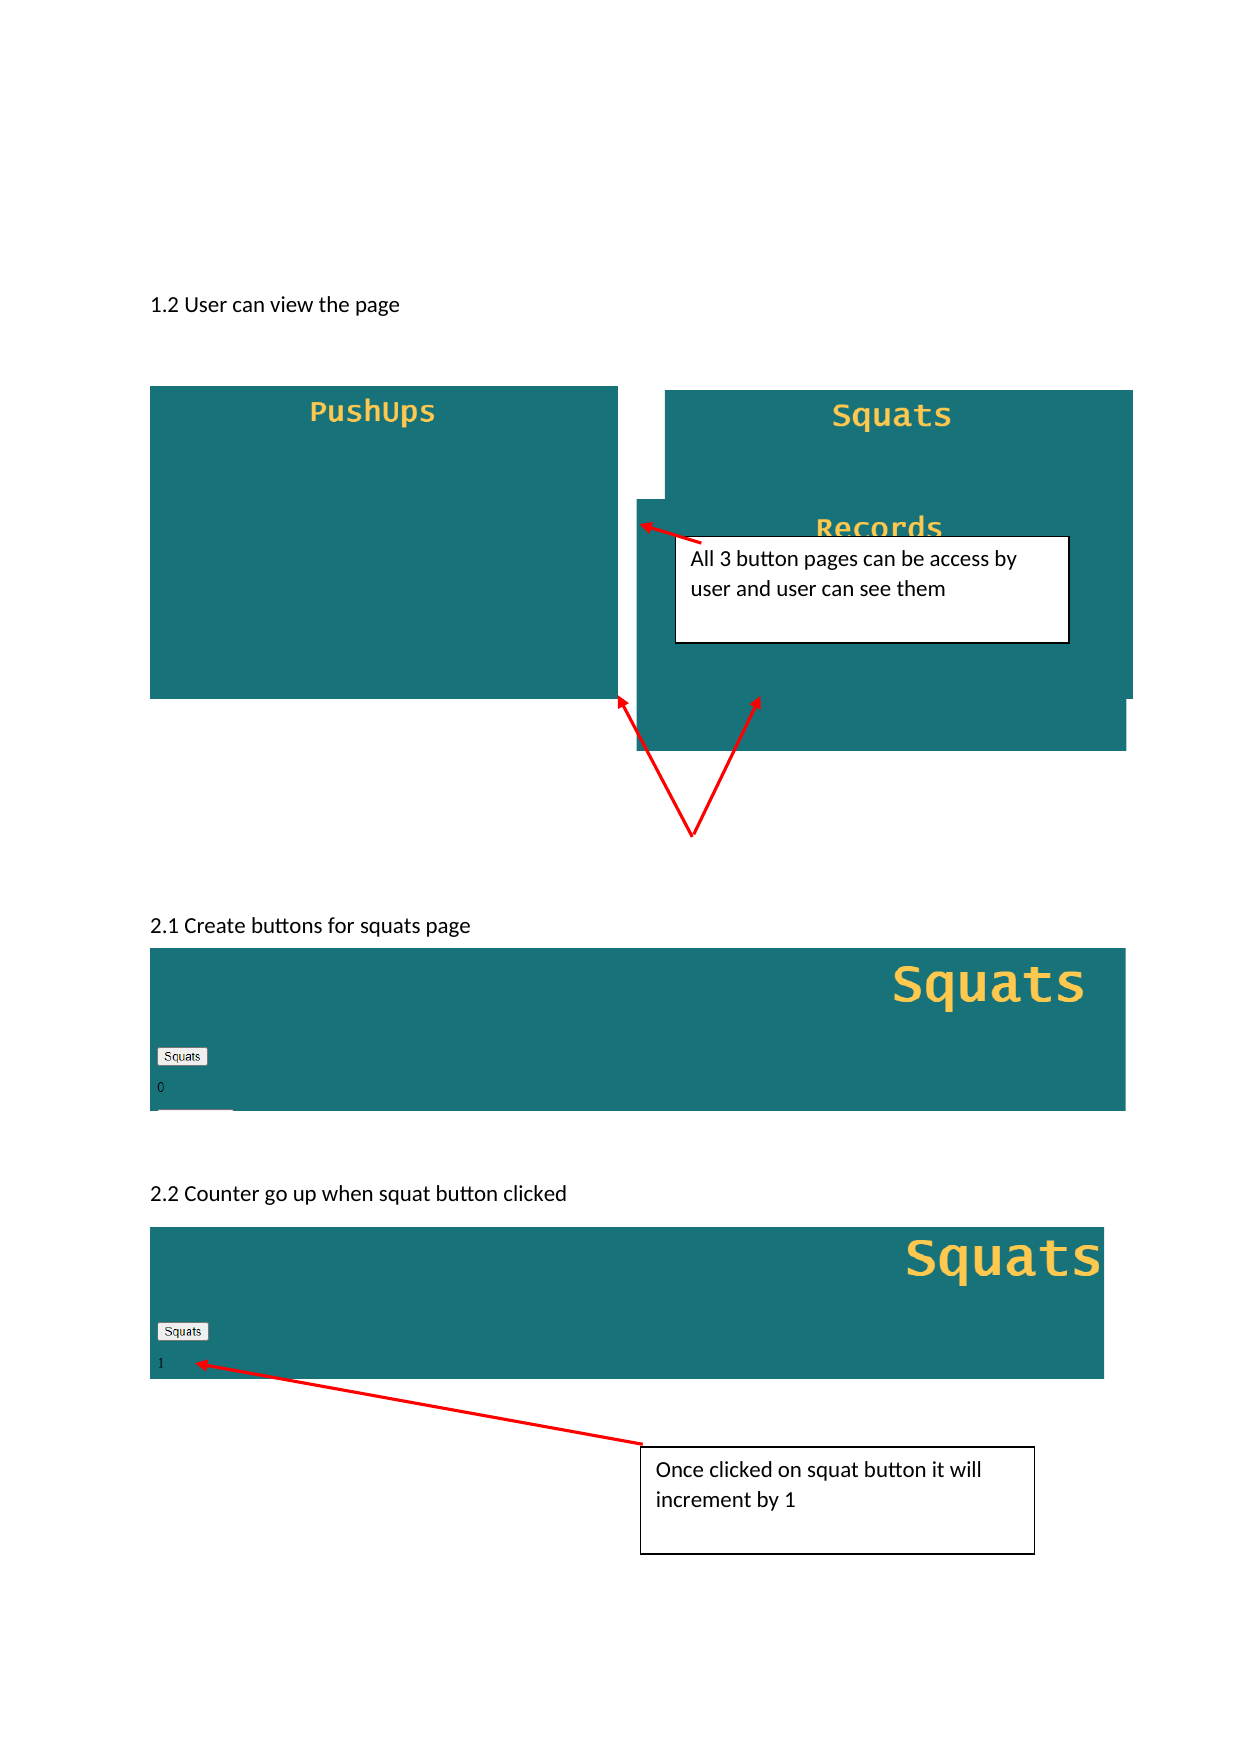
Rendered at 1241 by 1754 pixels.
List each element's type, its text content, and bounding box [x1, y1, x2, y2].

text 2.1 Create buttons for squats page [150, 911, 1090, 939]
picture [150, 386, 618, 699]
picture [636, 736, 644, 751]
picture [150, 1227, 1105, 1379]
picture [636, 390, 1133, 751]
text 2.2 Counter go up when squat button clicked [150, 1179, 1090, 1207]
text 1.2 User can view the page [150, 291, 1090, 319]
picture [150, 948, 1126, 1111]
